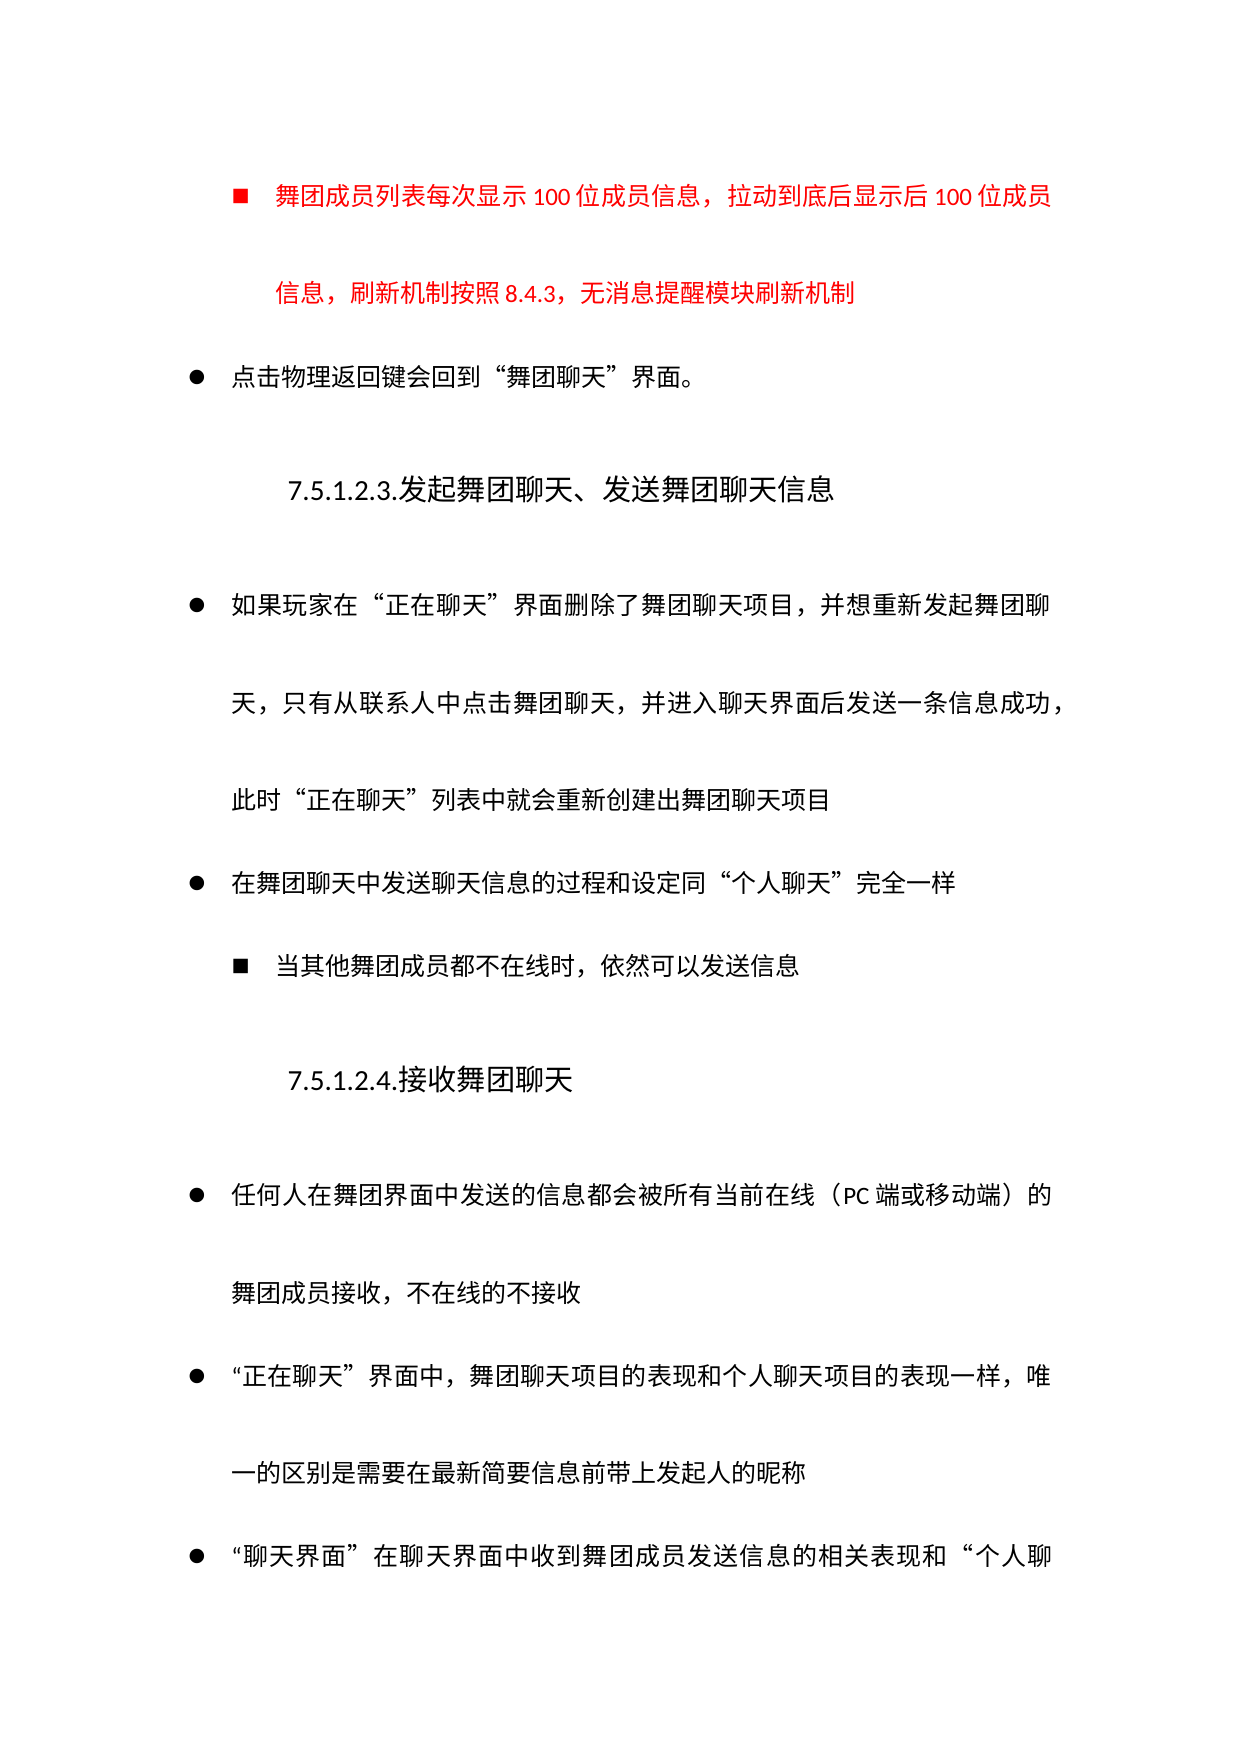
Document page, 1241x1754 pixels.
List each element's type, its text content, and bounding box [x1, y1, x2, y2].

subtitle 7.5.1.2.4.接收舞团聊天 [287, 1045, 1053, 1110]
list 点击物理返回键会回到“舞团聊天”界面。 [187, 343, 1053, 408]
list 在舞团聊天中发送聊天信息的过程和设定同“个人聊天”完全一样 [187, 849, 1053, 914]
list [187, 1522, 1053, 1587]
list 如果玩家在“正在聊天”界面删除了舞团聊天项目，并想重新发起舞团聊天，只有从联系人中点击舞团聊天，并进入聊天界面后发送一条信息成功，此时“正在聊天”列表中就会重新创建出舞团聊天项目 [187, 571, 1053, 831]
subtitle 7.5.1.2.3.发起舞团聊天、发送舞团聊天信息 [287, 455, 1053, 520]
list “正在聊天”界面中，舞团聊天项目的表现和个人聊天项目的表现一样，唯一的区别是需要在最新简要信息前带上发起人的昵称 [187, 1342, 1053, 1504]
list 舞团成员列表每次显示100位成员信息，拉动到底后显示后100位成员信息，刷新机制按照8.4.3，无消息提醒模块刷新机制 [231, 162, 1053, 324]
list 任何人在舞团界面中发送的信息都会被所有当前在线（PC端或移动端）的舞团成员接收，不在线的不接收 [187, 1161, 1053, 1324]
list 当其他舞团成员都不在线时，依然可以发送信息 [231, 932, 1053, 997]
